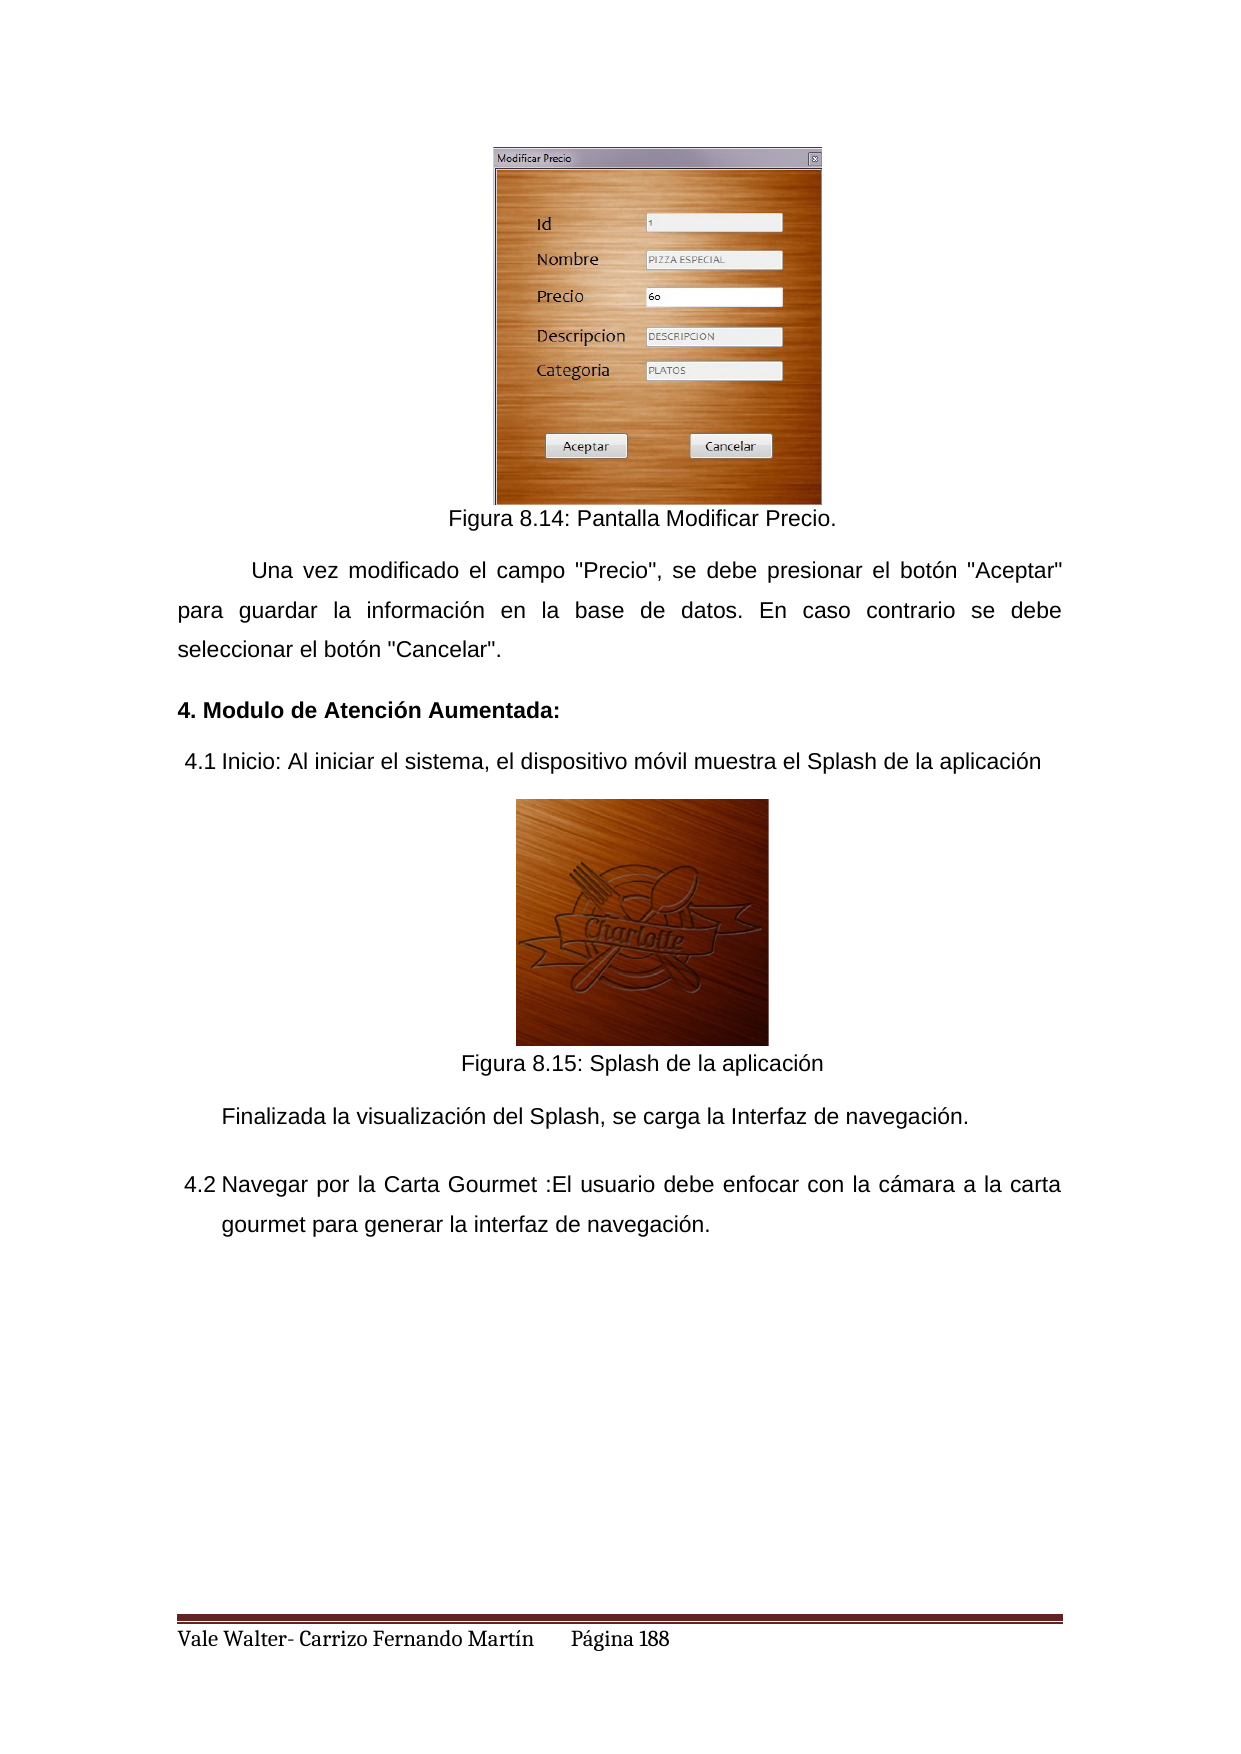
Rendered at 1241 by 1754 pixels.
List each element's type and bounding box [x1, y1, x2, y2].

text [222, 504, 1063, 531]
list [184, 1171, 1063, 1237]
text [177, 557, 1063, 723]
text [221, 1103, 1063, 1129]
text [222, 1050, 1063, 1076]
picture [516, 799, 769, 1046]
picture [493, 147, 822, 505]
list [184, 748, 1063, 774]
